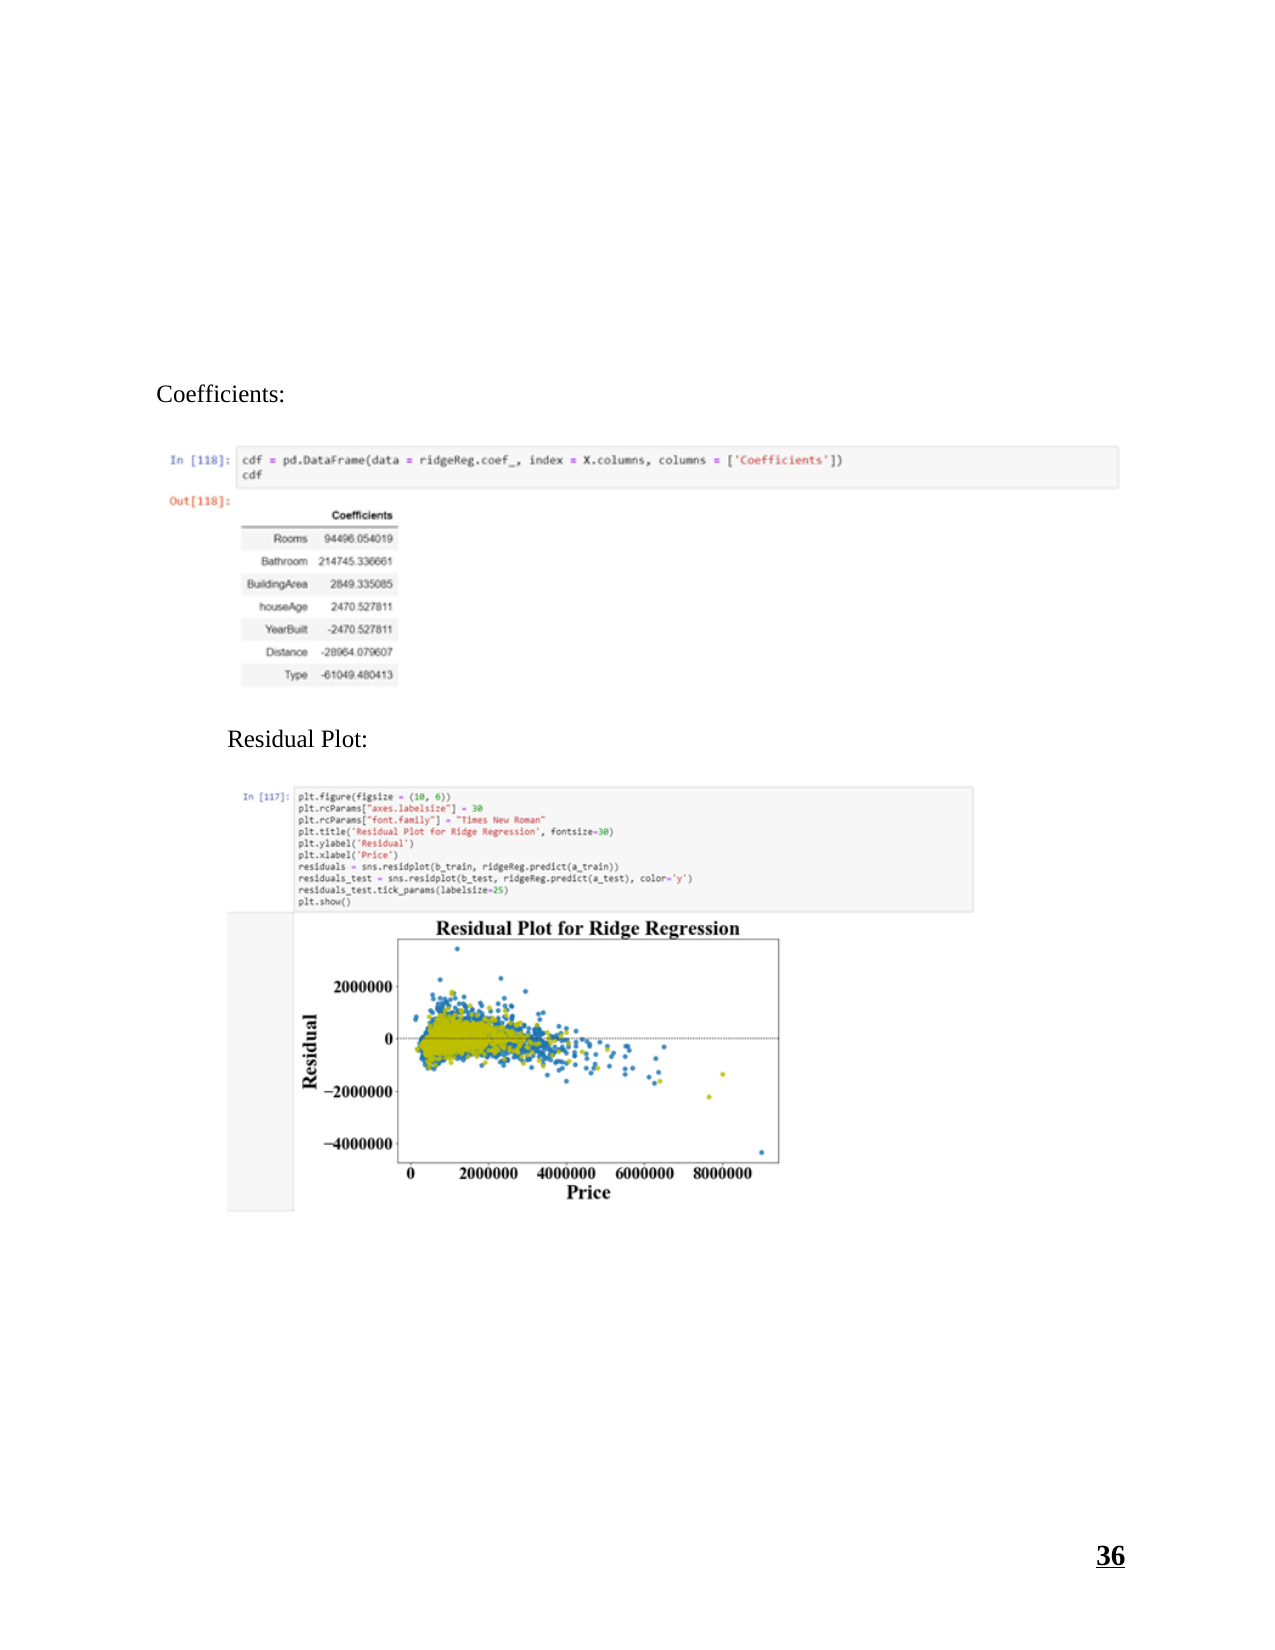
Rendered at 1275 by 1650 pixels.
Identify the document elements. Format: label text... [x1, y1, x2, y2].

text Residual Plot: [227, 724, 1125, 752]
picture [150, 436, 1125, 697]
text Coefficients: [150, 379, 1125, 407]
picture [227, 780, 986, 1212]
